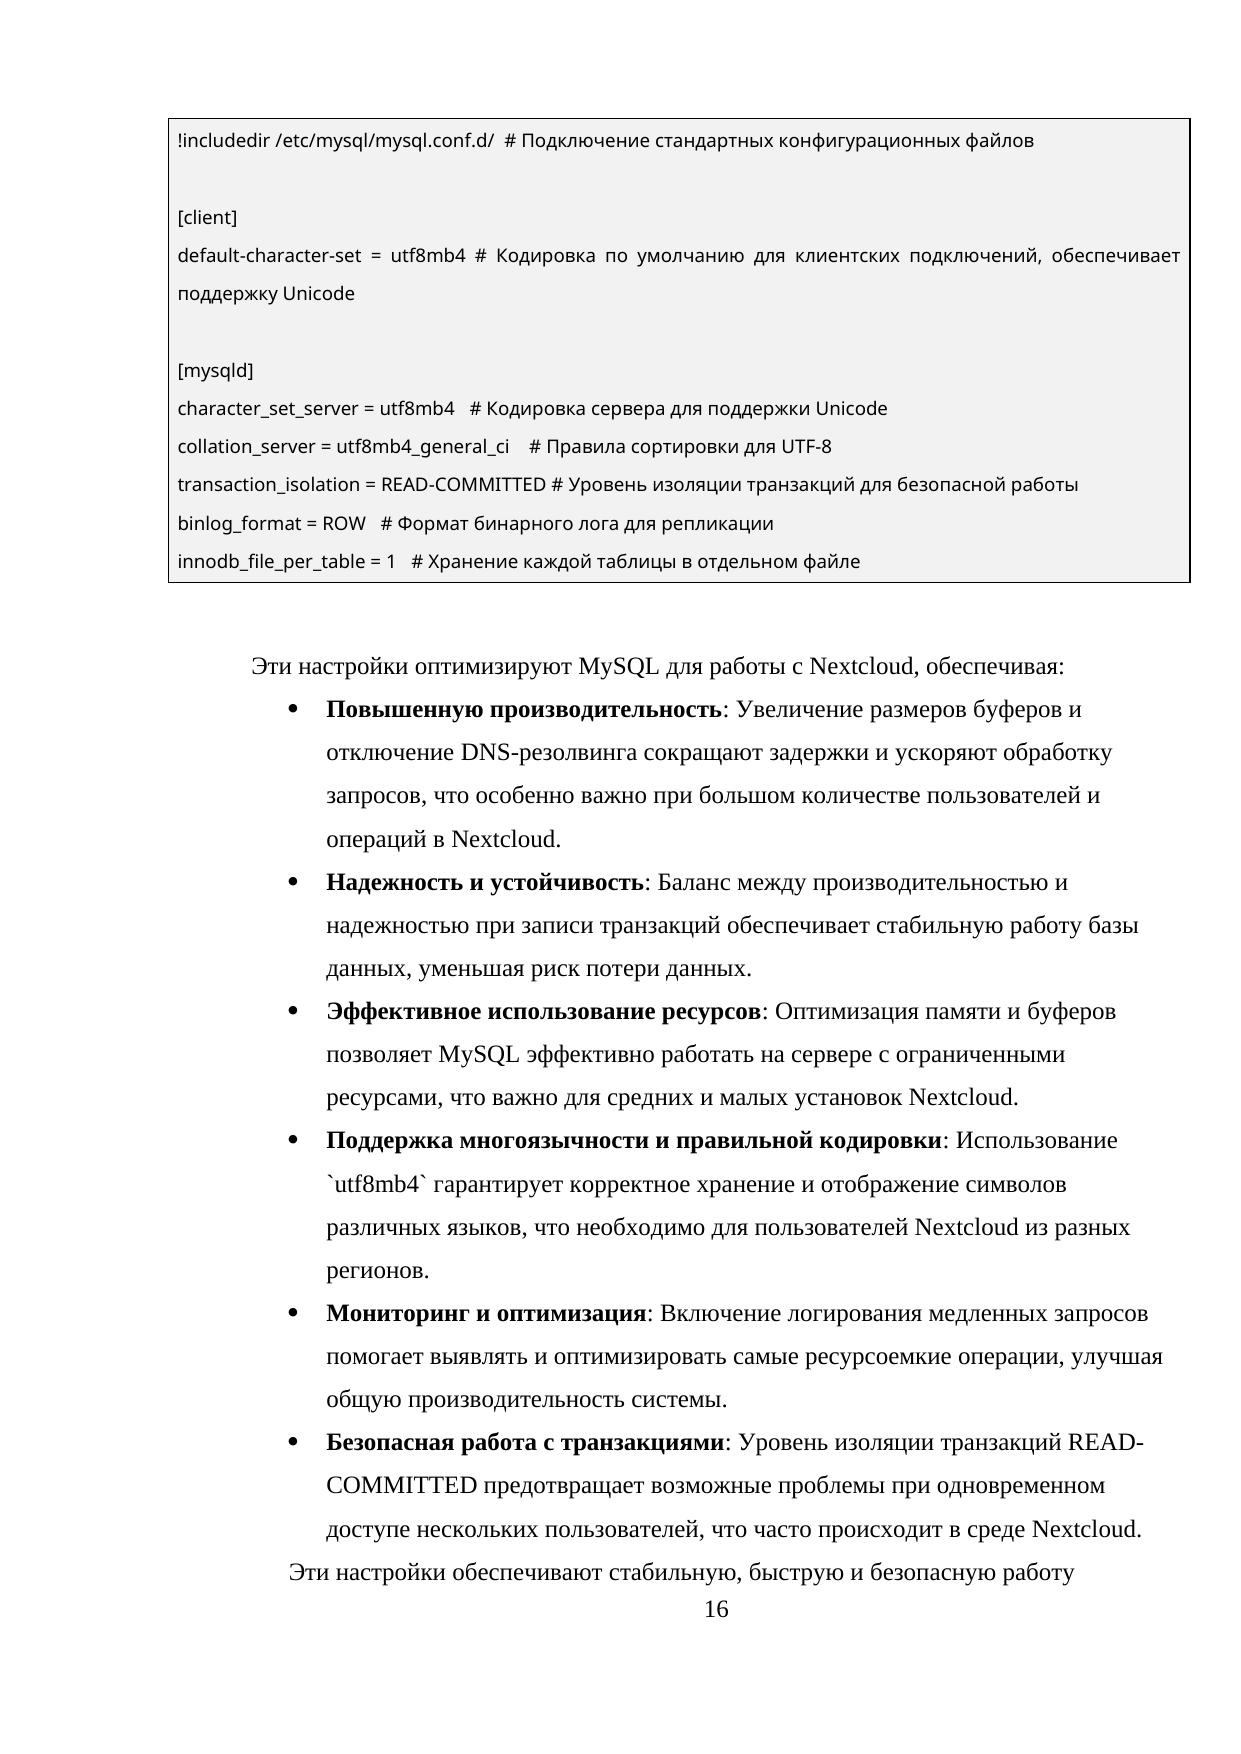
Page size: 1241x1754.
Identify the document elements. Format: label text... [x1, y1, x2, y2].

list Безопасная работа с транзакциями: Уровень изоляции транзакций READ-COMMITTED предотвращает возможные проблемы при одновременном доступе нескольких пользователей, что часто происходит в среде Nextcloud. [288, 1427, 1181, 1542]
list Повышенную производительность: Увеличение размеров буферов и отключение DNS-резолвинга сокращают задержки и ускоряют обработку запросов, что особенно важно при большом количестве пользователей и операций в Nextcloud. [288, 694, 1181, 852]
text innodb_file_per_table = 1 # Хранение каждой таблицы в отдельном файле [169, 539, 1189, 582]
text binlog_format = ROW # Формат бинарного лога для репликации [169, 500, 1189, 535]
text character_set_server = utf8mb4 # Кодировка сервера для поддержки Unicode [169, 386, 1189, 421]
text Эти настройки оптимизируют MySQL для работы с Nextcloud, обеспечивая: [177, 651, 1181, 680]
list Эффективное использование ресурсов: Оптимизация памяти и буферов позволяет MySQL эффективно работать на сервере с ограниченными ресурсами, что важно для средних и малых установок Nextcloud. [288, 996, 1181, 1111]
text default-character-set = utf8mb4 # Кодировка по умолчанию для клиентских подключений, обеспечивает поддержку Unicode [169, 233, 1189, 306]
text transaction_isolation = READ-COMMITTED # Уровень изоляции транзакций для безопасной работы [169, 462, 1189, 497]
list Поддержка многоязычности и правильной кодировки: Использование `utf8mb4` гарантирует корректное хранение и отображение символов различных языков, что необходимо для пользователей Nextcloud из разных регионов. [288, 1126, 1181, 1284]
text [288, 1557, 1181, 1586]
text [client] [169, 194, 1189, 229]
text [mysqld] [169, 347, 1189, 382]
list Надежность и устойчивость: Баланс между производительностью и надежностью при записи транзакций обеспечивает стабильную работу базы данных, уменьшая риск потери данных. [288, 867, 1181, 982]
text !includedir /etc/mysql/mysql.conf.d/ # Подключение стандартных конфигурационных файлов [169, 119, 1189, 153]
text collation_server = utf8mb4_general_ci # Правила сортировки для UTF-8 [169, 424, 1189, 459]
list Мониторинг и оптимизация: Включение логирования медленных запросов помогает выявлять и оптимизировать самые ресурсоемкие операции, улучшая общую производительность системы. [288, 1298, 1181, 1413]
